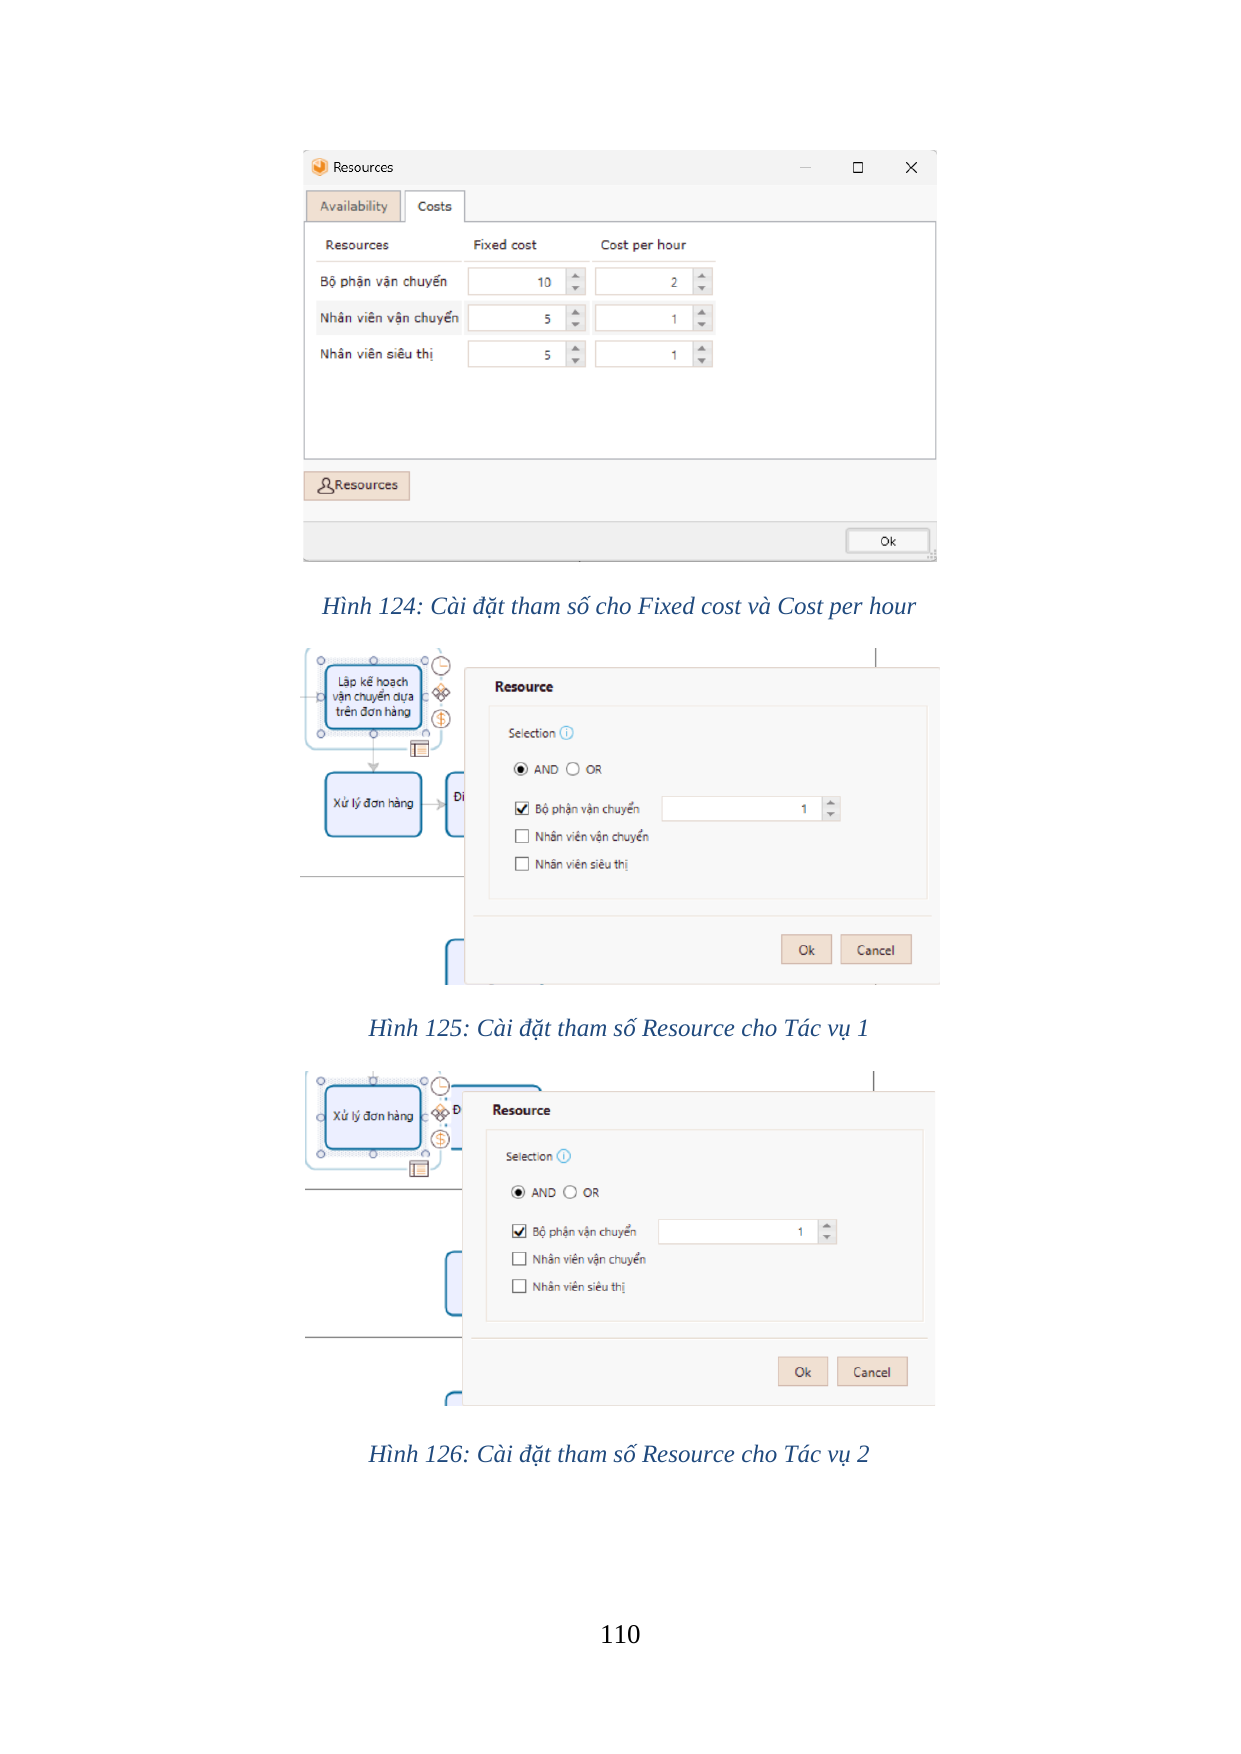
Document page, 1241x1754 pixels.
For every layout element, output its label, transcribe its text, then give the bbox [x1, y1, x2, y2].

picture [305, 1071, 936, 1406]
text Hình 126: Cài đặt tham số Resource cho Tác vụ 2 [150, 1439, 1090, 1467]
text Hình 125: Cài đặt tham số Resource cho Tác vụ 1 [150, 1013, 1090, 1042]
picture [303, 150, 937, 562]
picture [300, 648, 940, 985]
